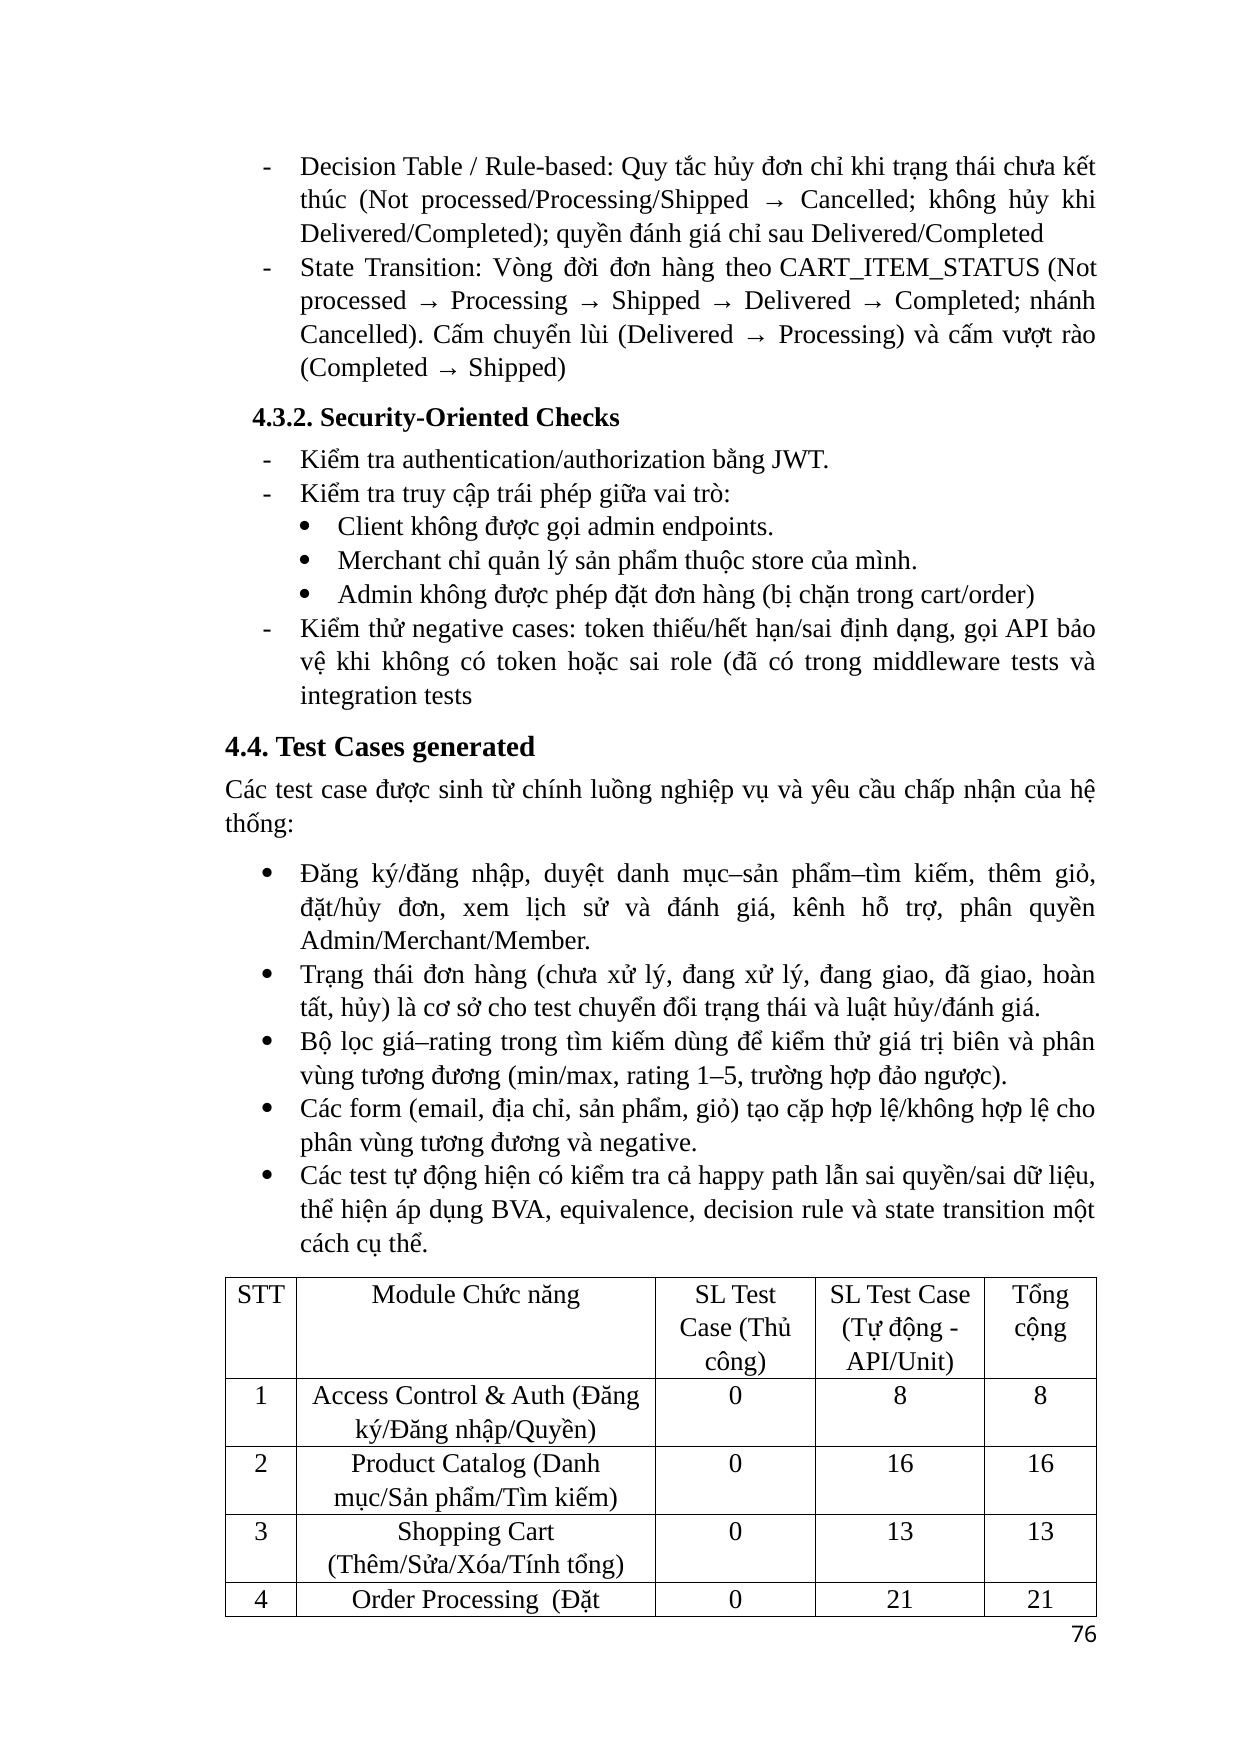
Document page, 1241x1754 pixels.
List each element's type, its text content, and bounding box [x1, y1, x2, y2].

table_cell 0 [656, 1583, 815, 1616]
table_cell 0 [656, 1379, 815, 1446]
subtitle 4.4. Test Cases generated [225, 729, 1097, 762]
list Kiểm tra authentication/authorization bằng JWT. [262, 443, 1097, 474]
list State Transition: Vòng đời đơn hàng theo CART_ITEM_STATUS (Not processed → Processing → Shipped → Delivered → Completed; nhánh Cancelled). Cấm chuyển lùi (Delivered → Processing) và cấm vượt rào (Completed → Shipped) [262, 251, 1097, 382]
table_cell 8 [816, 1379, 984, 1446]
list Các test tự động hiện có kiểm tra cả happy path lẫn sai quyền/sai dữ liệu, thể hiện áp dụng BVA, equivalence, decision rule và state transition một cách cụ thể. [262, 1159, 1097, 1258]
list Kiểm tra truy cập trái phép giữa vai trò: [262, 477, 1097, 508]
table_cell 2 [226, 1447, 296, 1514]
table_cell Access Control & Auth (Đăng ký/Đăng nhập/Quyền) [297, 1379, 655, 1446]
table_cell Shopping Cart (Thêm/Sửa/Xóa/Tính tổng) [297, 1515, 655, 1582]
table_cell 16 [985, 1447, 1096, 1514]
table_cell 0 [656, 1515, 815, 1582]
table_cell 13 [816, 1515, 984, 1582]
table_header SL Test Case (Tự động - API/Unit) [816, 1278, 984, 1378]
list Trạng thái đơn hàng (chưa xử lý, đang xử lý, đang giao, đã giao, hoàn tất, hủy) là cơ sở cho test chuyển đổi trạng thái và luật hủy/đánh giá. [262, 958, 1097, 1023]
list Kiểm thử negative cases: token thiếu/hết hạn/sai định dạng, gọi API bảo vệ khi không có token hoặc sai role (đã có trong middleware tests và integration tests [262, 612, 1097, 710]
list Admin không được phép đặt đơn hàng (bị chặn trong cart/order) [300, 578, 1097, 609]
list Client không được gọi admin endpoints. [300, 510, 1097, 542]
subtitle 4.3.2. Security-Oriented Checks [225, 401, 1097, 433]
table_cell 8 [985, 1379, 1096, 1446]
list Decision Table / Rule-based: Quy tắc hủy đơn chỉ khi trạng thái chưa kết thúc (Not processed/Processing/Shipped → Cancelled; không hủy khi Delivered/Completed); quyền đánh giá chỉ sau Delivered/Completed [262, 150, 1097, 248]
list Merchant chỉ quản lý sản phẩm thuộc store của mình. [300, 544, 1097, 575]
list Đăng ký/đăng nhập, duyệt danh mục–sản phẩm–tìm kiếm, thêm giỏ, đặt/hủy đơn, xem lịch sử và đánh giá, kênh hỗ trợ, phân quyền Admin/Merchant/Member. [262, 857, 1097, 956]
table_cell 3 [226, 1515, 296, 1582]
table_cell Product Catalog (Danh mục/Sản phẩm/Tìm kiếm) [297, 1447, 655, 1514]
table_cell 0 [656, 1447, 815, 1514]
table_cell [297, 1583, 655, 1616]
text Các test case được sinh từ chính luồng nghiệp vụ và yêu cầu chấp nhận của hệ thống: [225, 773, 1097, 838]
table_header Module Chức năng [297, 1278, 655, 1378]
table_header Tổng cộng [985, 1278, 1096, 1378]
table_cell 21 [985, 1583, 1096, 1616]
table_cell 16 [816, 1447, 984, 1514]
table_cell 4 [226, 1583, 296, 1616]
table_header SL Test Case (Thủ công) [656, 1278, 815, 1378]
table_cell 13 [985, 1515, 1096, 1582]
table_header STT [226, 1278, 296, 1378]
list Bộ lọc giá–rating trong tìm kiếm dùng để kiểm thử giá trị biên và phân vùng tương đương (min/max, rating 1–5, trường hợp đảo ngược). [262, 1025, 1097, 1090]
table_cell 21 [816, 1583, 984, 1616]
table_cell 1 [226, 1379, 296, 1446]
list Các form (email, địa chỉ, sản phẩm, giỏ) tạo cặp hợp lệ/không hợp lệ cho phân vùng tương đương và negative. [262, 1092, 1097, 1157]
